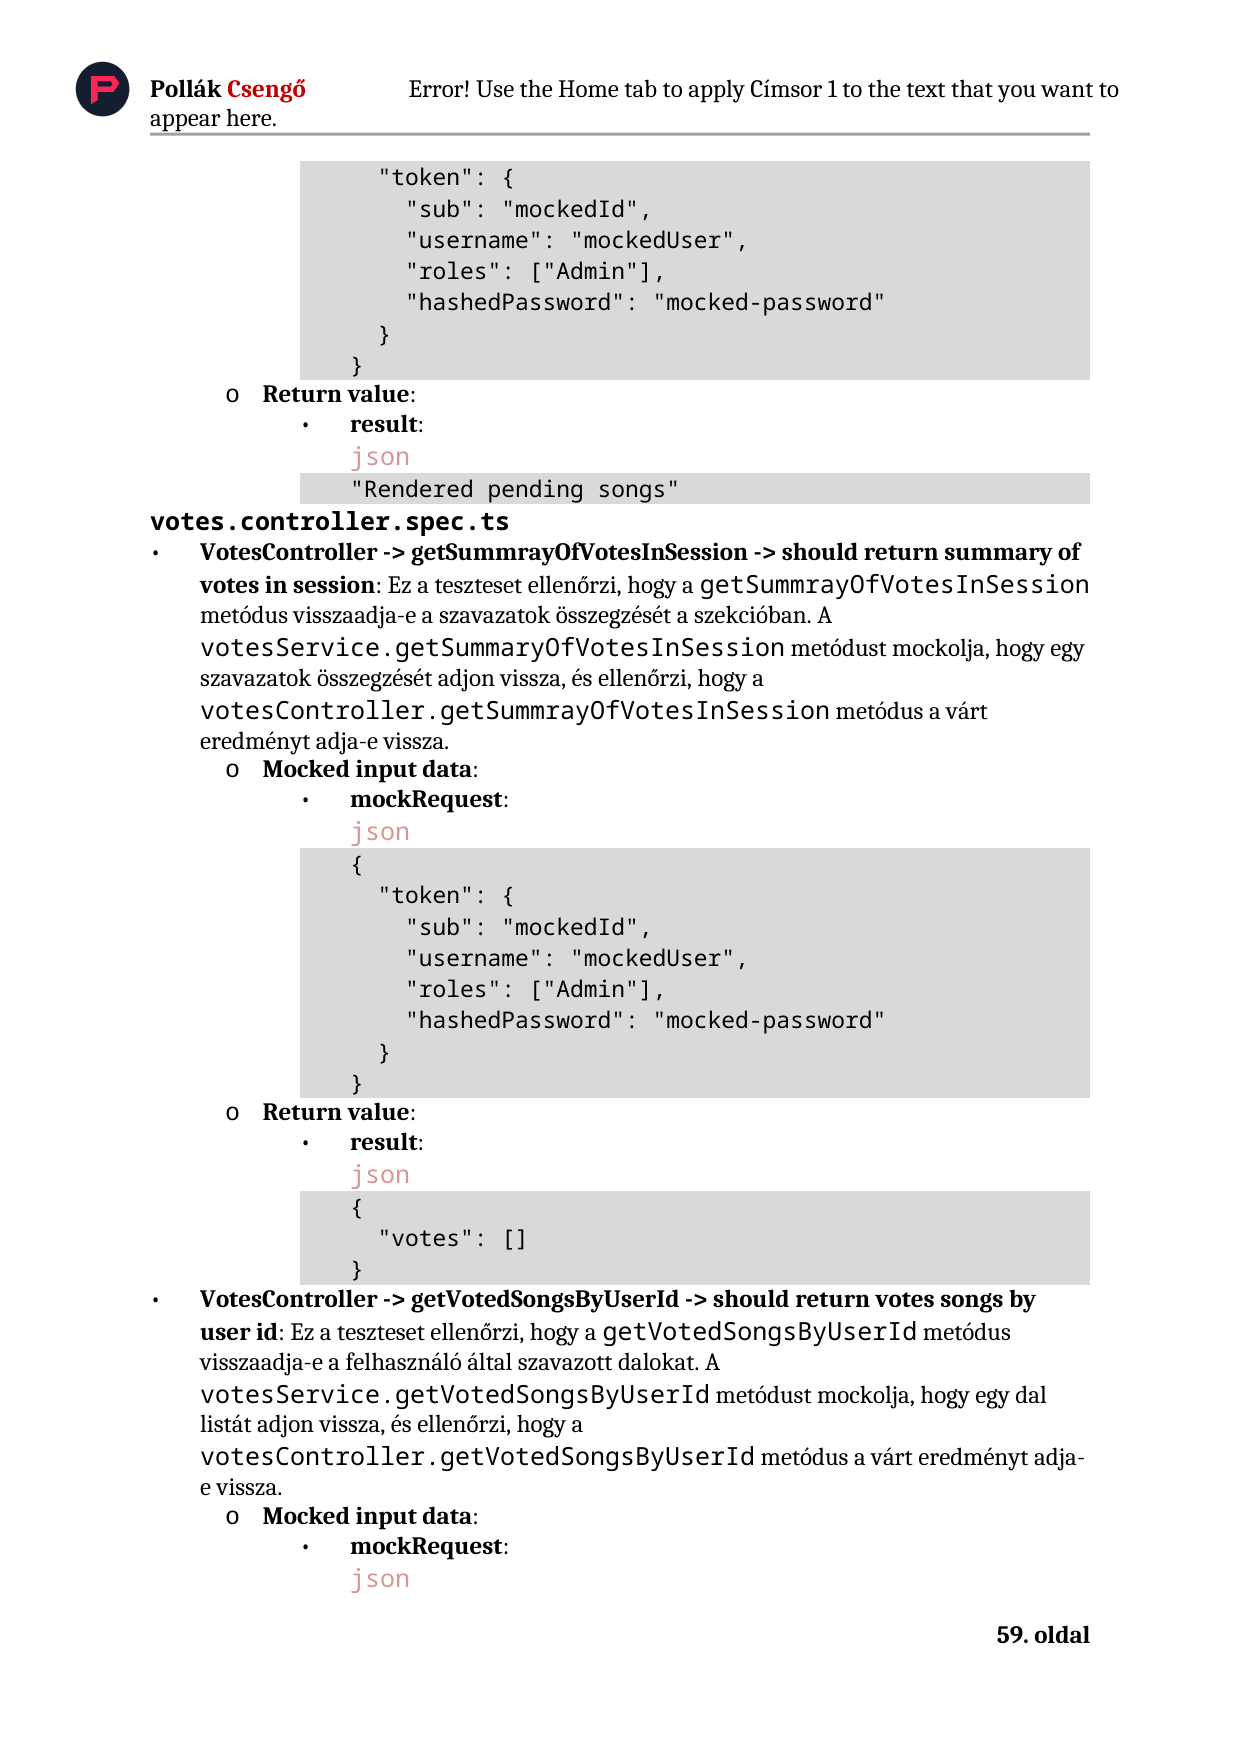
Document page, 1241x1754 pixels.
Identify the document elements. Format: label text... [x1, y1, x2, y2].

list result: [300, 1128, 1090, 1157]
list "token": { [300, 879, 1090, 911]
list json [300, 1561, 1090, 1595]
list json [300, 1157, 1090, 1191]
list result: [300, 410, 1090, 439]
list { [300, 1191, 1090, 1222]
list "sub": "mockedId", [300, 192, 1090, 224]
list "sub": "mockedId", [300, 911, 1090, 942]
list "token": { [300, 161, 1090, 192]
list Mocked input data: [225, 1502, 1090, 1532]
list } [300, 317, 1090, 349]
list } [300, 1253, 1090, 1285]
list json [300, 439, 1090, 473]
list Return value: [225, 380, 1090, 410]
list "username": "mockedUser", [300, 224, 1090, 255]
list "roles": ["Admin"], [300, 255, 1090, 286]
list "hashedPassword": "mocked-password" [300, 286, 1090, 317]
list "hashedPassword": "mocked-password" [300, 1004, 1090, 1036]
list mockRequest: [300, 785, 1090, 814]
list VotesController -> getVotedSongsByUserId -> should return votes songs by user id: Ez a teszteset ellenőrzi, hogy a getVotedSongsByUserId metódus visszaadja-e a felhasználó által szavazott dalokat. A votesService.getVotedSongsByUserId metódust mockolja, hogy egy dal listát adjon vissza, és ellenőrzi, hogy a votesController.getVotedSongsByUserId metódus a várt eredményt adja-e vissza. [150, 1285, 1090, 1502]
list { [300, 848, 1090, 879]
list Return value: [225, 1098, 1090, 1128]
list VotesController -> getSummrayOfVotesInSession -> should return summary of votes in session: Ez a teszteset ellenőrzi, hogy a getSummrayOfVotesInSession metódus visszaadja-e a szavazatok összegzését a szekcióban. A votesService.getSummaryOfVotesInSession metódust mockolja, hogy egy szavazatok összegzését adjon vissza, és ellenőrzi, hogy a votesController.getSummrayOfVotesInSession metódus a várt eredményt adja-e vissza. [150, 538, 1090, 755]
subtitle votes.controller.spec.ts [150, 504, 1090, 538]
list "roles": ["Admin"], [300, 973, 1090, 1004]
list } [300, 1067, 1090, 1098]
list json [300, 814, 1090, 848]
list Mocked input data: [225, 755, 1090, 785]
list "username": "mockedUser", [300, 942, 1090, 973]
list "Rendered pending songs" [300, 473, 1090, 504]
list "votes": [] [300, 1222, 1090, 1253]
list } [300, 349, 1090, 380]
list mockRequest: [300, 1532, 1090, 1561]
picture [71, 57, 132, 118]
list } [300, 1036, 1090, 1067]
